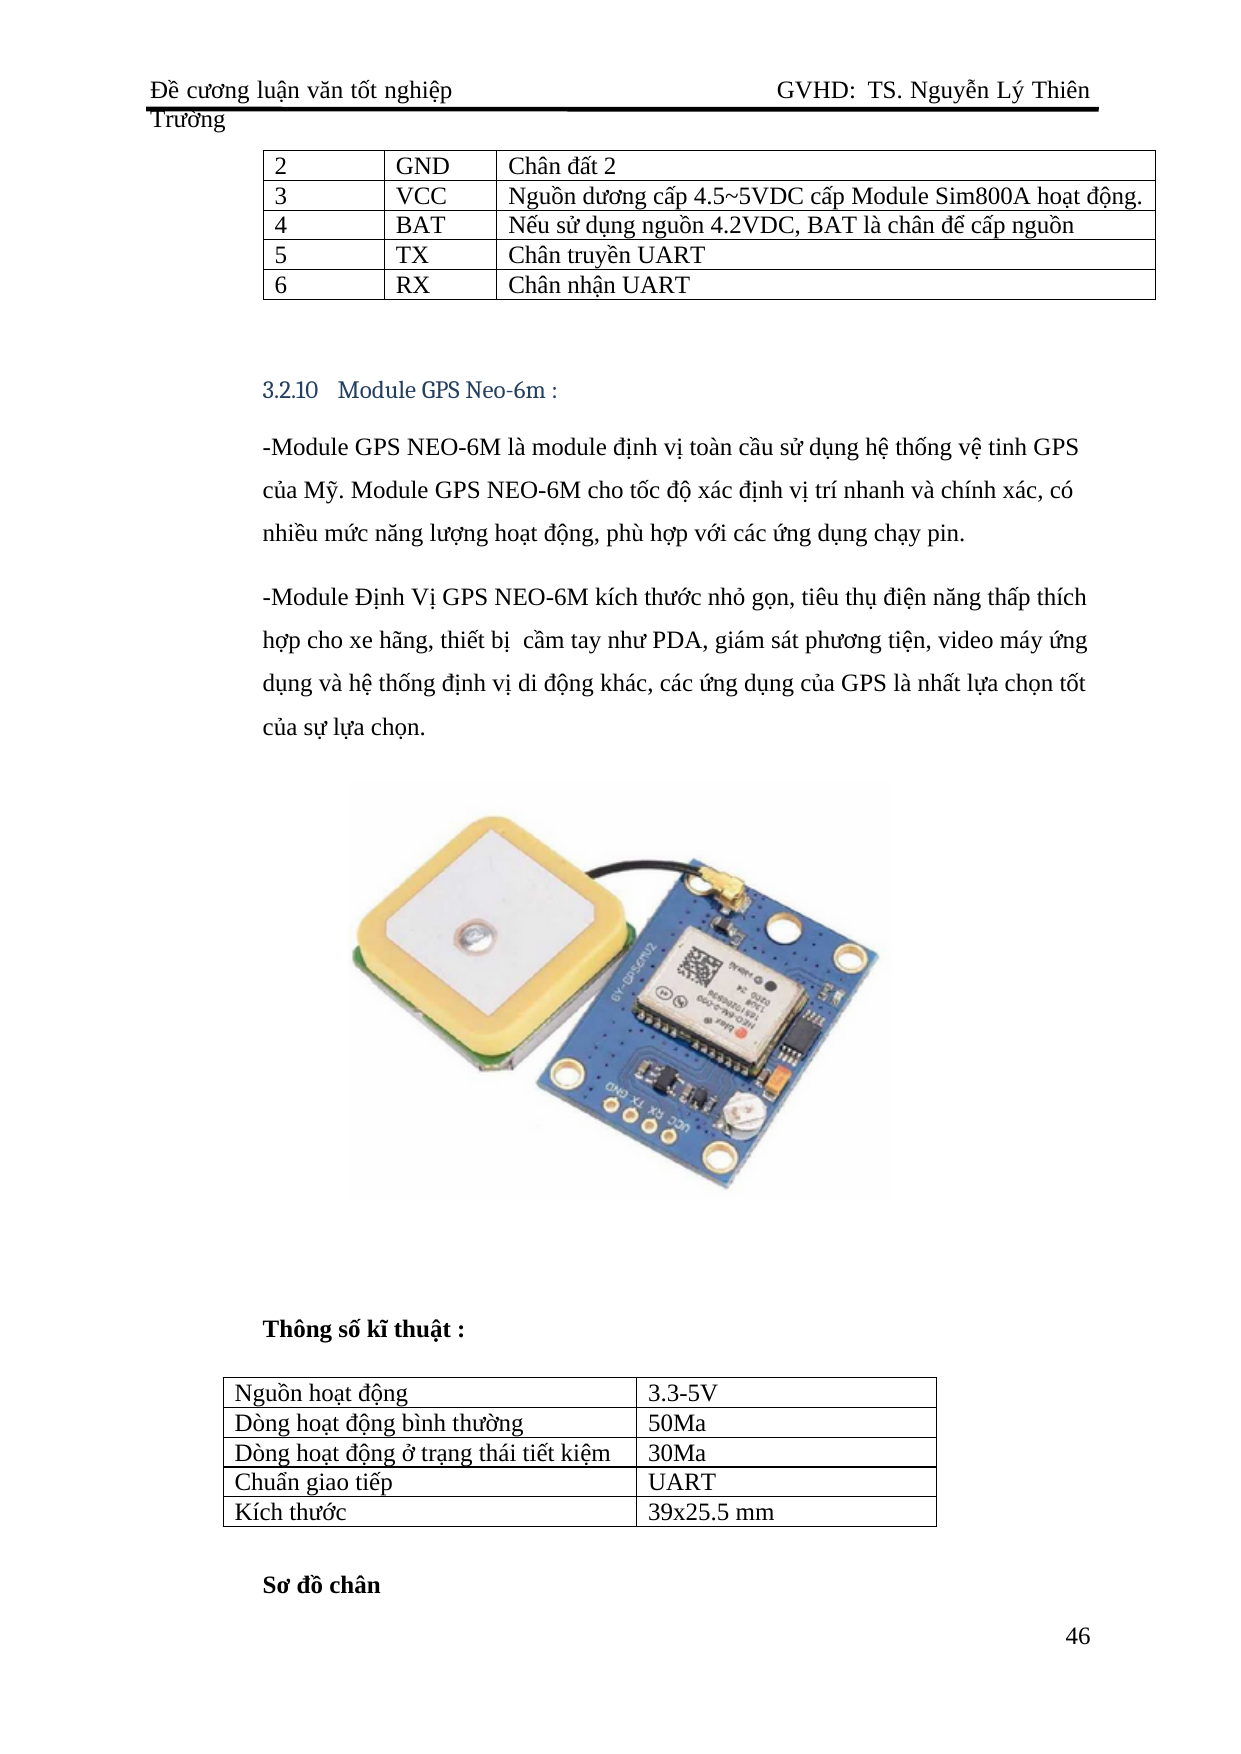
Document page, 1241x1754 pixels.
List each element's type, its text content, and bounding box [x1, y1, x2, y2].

table_cell 4 [264, 211, 384, 239]
table_cell 39x25.5 mm [637, 1497, 936, 1526]
table_cell GND [385, 151, 496, 180]
table_cell VCC [385, 181, 496, 209]
table_cell Nguồn dương cấp 4.5~5VDC cấp Module Sim800A hoạt động. [497, 181, 1155, 209]
table_cell Dòng hoạt động bình thường [224, 1408, 636, 1437]
table_header 3.3-5V [637, 1378, 936, 1407]
table_cell Chuẩn giao tiếp [224, 1468, 636, 1496]
table_cell 50Ma [637, 1408, 936, 1437]
table_cell BAT [385, 211, 496, 239]
table_cell 30Ma [637, 1438, 936, 1466]
table_header Nguồn hoạt động [224, 1378, 636, 1407]
table_cell 3 [264, 181, 384, 209]
table_cell RX [385, 270, 496, 299]
table_cell Chân đất 2 [497, 151, 1155, 180]
text -Module Định Vị GPS NEO-6M kích thước nhỏ gọn, tiêu thụ điện năng thấp thích hợp cho xe hãng, thiết bị cầm tay như PDA, giám sát phương tiện, video máy ứng dụng và hệ thống định vị di động khác, các ứng dụng của GPS là nhất lựa chọn tốt của sự lựa chọn. [262, 582, 1090, 740]
table_cell TX [385, 240, 496, 269]
picture [348, 781, 892, 1201]
text Thông số kĩ thuật : [262, 1314, 1090, 1343]
table_cell UART [637, 1468, 936, 1496]
table_cell Dòng hoạt động ở trạng thái tiết kiệm [224, 1438, 636, 1466]
table_cell 2 [264, 151, 384, 180]
text -Module GPS NEO-6M là module định vị toàn cầu sử dụng hệ thống vệ tinh GPS của Mỹ. Module GPS NEO-6M cho tốc độ xác định vị trí nhanh và chính xác, có nhiều mức năng lượng hoạt động, phù hợp với các ứng dụng chạy pin. [262, 432, 1090, 547]
text Sơ đồ chân [262, 1570, 1090, 1599]
table_cell Chân truyền UART [497, 240, 1155, 269]
table_cell 6 [264, 270, 384, 299]
subtitle Module GPS Neo-6m : [262, 376, 1090, 405]
table_cell Nếu sử dụng nguồn 4.2VDC, BAT là chân để cấp nguồn [497, 211, 1155, 239]
table_cell Chân nhận UART [497, 270, 1155, 299]
table_cell 5 [264, 240, 384, 269]
table_cell Kích thước [224, 1497, 636, 1526]
